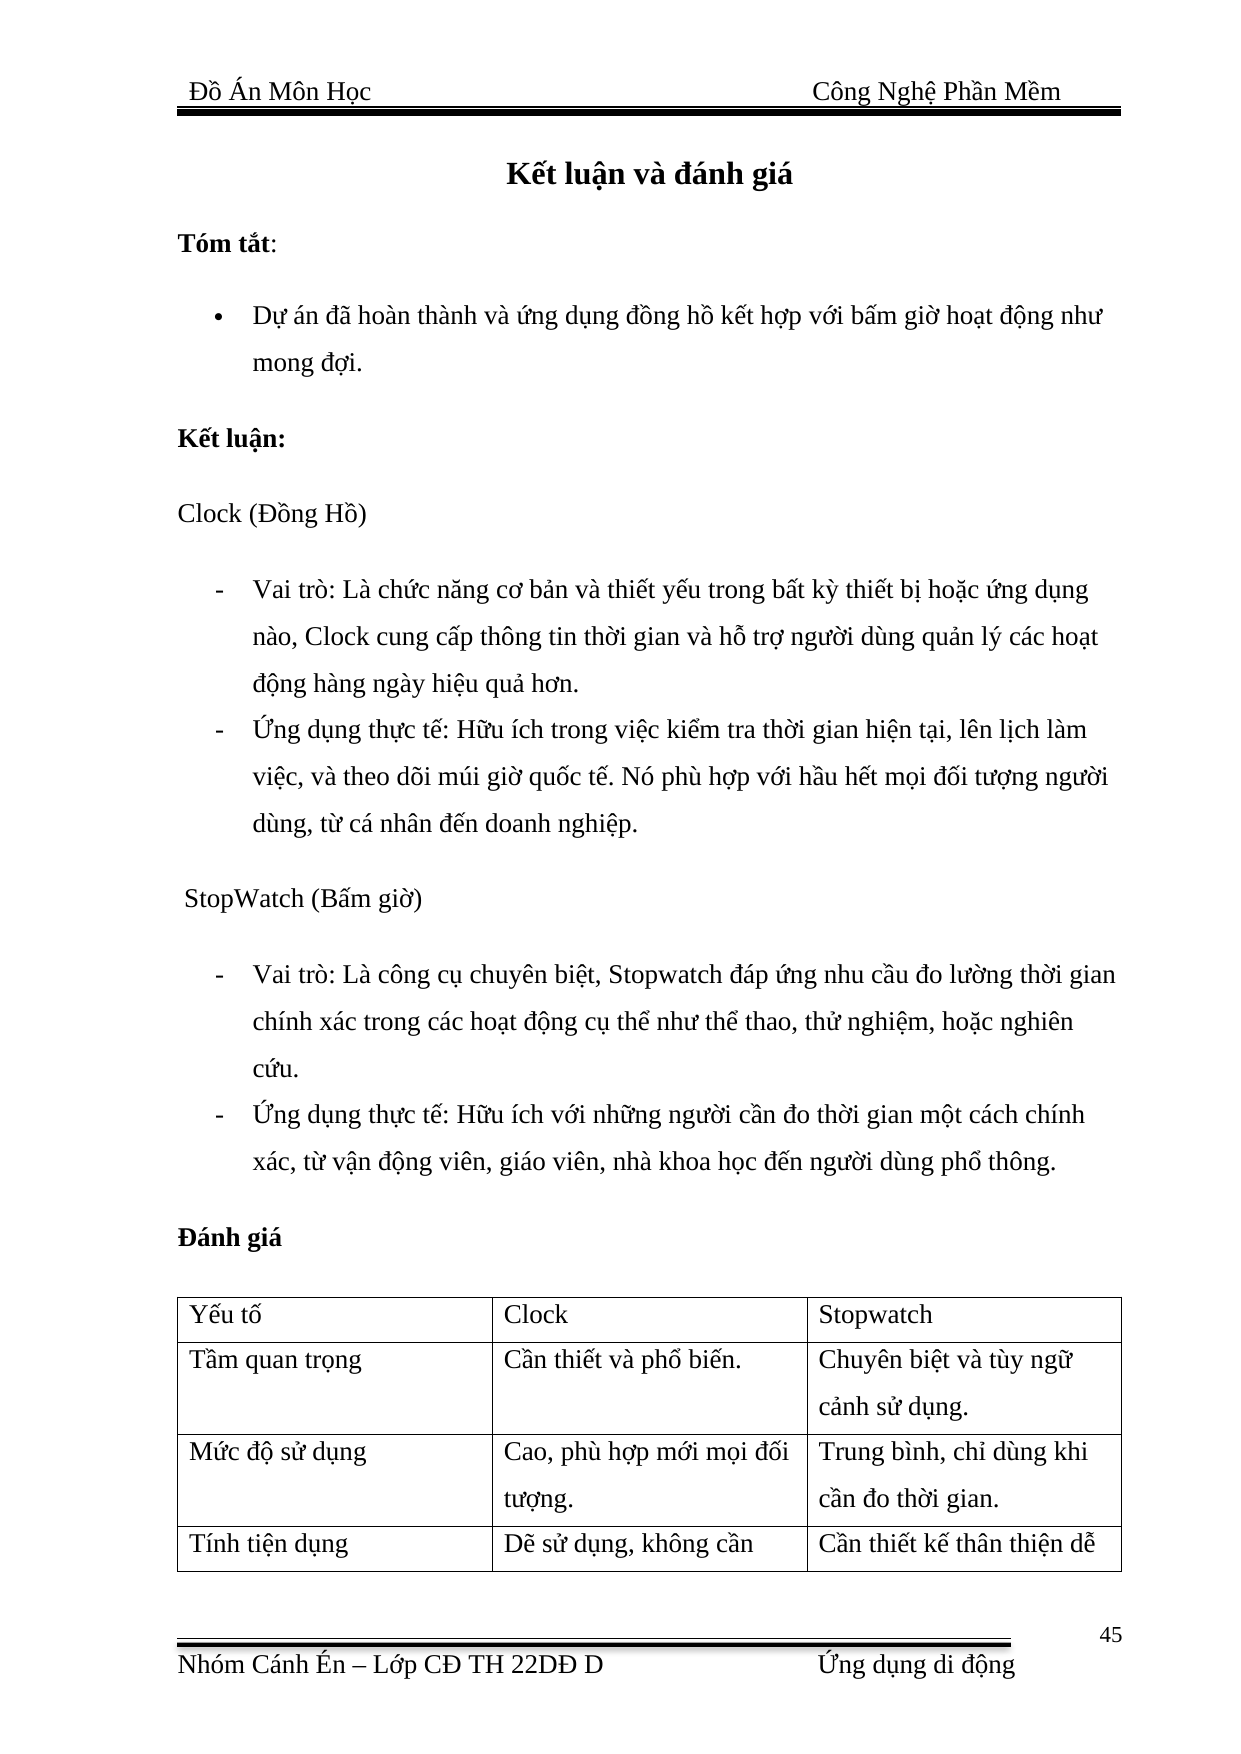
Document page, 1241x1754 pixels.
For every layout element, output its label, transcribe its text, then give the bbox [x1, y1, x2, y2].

table_cell Cần thiết và phổ biến. [493, 1343, 807, 1434]
table_cell Chuyên biệt và tùy ngữ cảnh sử dụng. [808, 1343, 1121, 1434]
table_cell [808, 1527, 1121, 1571]
text Kết luận: [177, 422, 1122, 453]
table_cell Mức độ sử dụng [178, 1435, 492, 1526]
table_cell Tầm quan trọng [178, 1343, 492, 1434]
subtitle Kết luận và đánh giá [177, 154, 1122, 191]
list Vai trò: Là công cụ chuyên biệt, Stopwatch đáp ứng nhu cầu đo lường thời gian chính xác trong các hoạt động cụ thể như thể thao, thử nghiệm, hoặc nghiên cứu. [215, 958, 1122, 1083]
table_header Yếu tố [178, 1298, 492, 1342]
table_cell Trung bình, chỉ dùng khi cần đo thời gian. [808, 1435, 1121, 1526]
list Vai trò: Là chức năng cơ bản và thiết yếu trong bất kỳ thiết bị hoặc ứng dụng nào, Clock cung cấp thông tin thời gian và hỗ trợ người dùng quản lý các hoạt động hàng ngày hiệu quả hơn. [215, 573, 1122, 698]
list Ứng dụng thực tế: Hữu ích trong việc kiểm tra thời gian hiện tại, lên lịch làm việc, và theo dõi múi giờ quốc tế. Nó phù hợp với hầu hết mọi đối tượng người dùng, từ cá nhân đến doanh nghiệp. [215, 713, 1122, 838]
text Clock (Đồng Hồ) [177, 497, 1122, 529]
list Dự án đã hoàn thành và ứng dụng đồng hồ kết hợp với bấm giờ hoạt động như mong đợi. [215, 299, 1122, 377]
text Đánh giá [177, 1221, 1122, 1252]
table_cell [493, 1527, 807, 1571]
list Ứng dụng thực tế: Hữu ích với những người cần đo thời gian một cách chính xác, từ vận động viên, giáo viên, nhà khoa học đến người dùng phổ thông. [215, 1098, 1122, 1176]
table_cell Tính tiện dụng [178, 1527, 492, 1571]
table_cell Cao, phù hợp mới mọi đối tượng. [493, 1435, 807, 1526]
text Tóm tắt: [177, 227, 1122, 259]
table_header Clock [493, 1298, 807, 1342]
table_header Stopwatch [808, 1298, 1121, 1342]
text StopWatch (Bấm giờ) [177, 882, 1122, 914]
